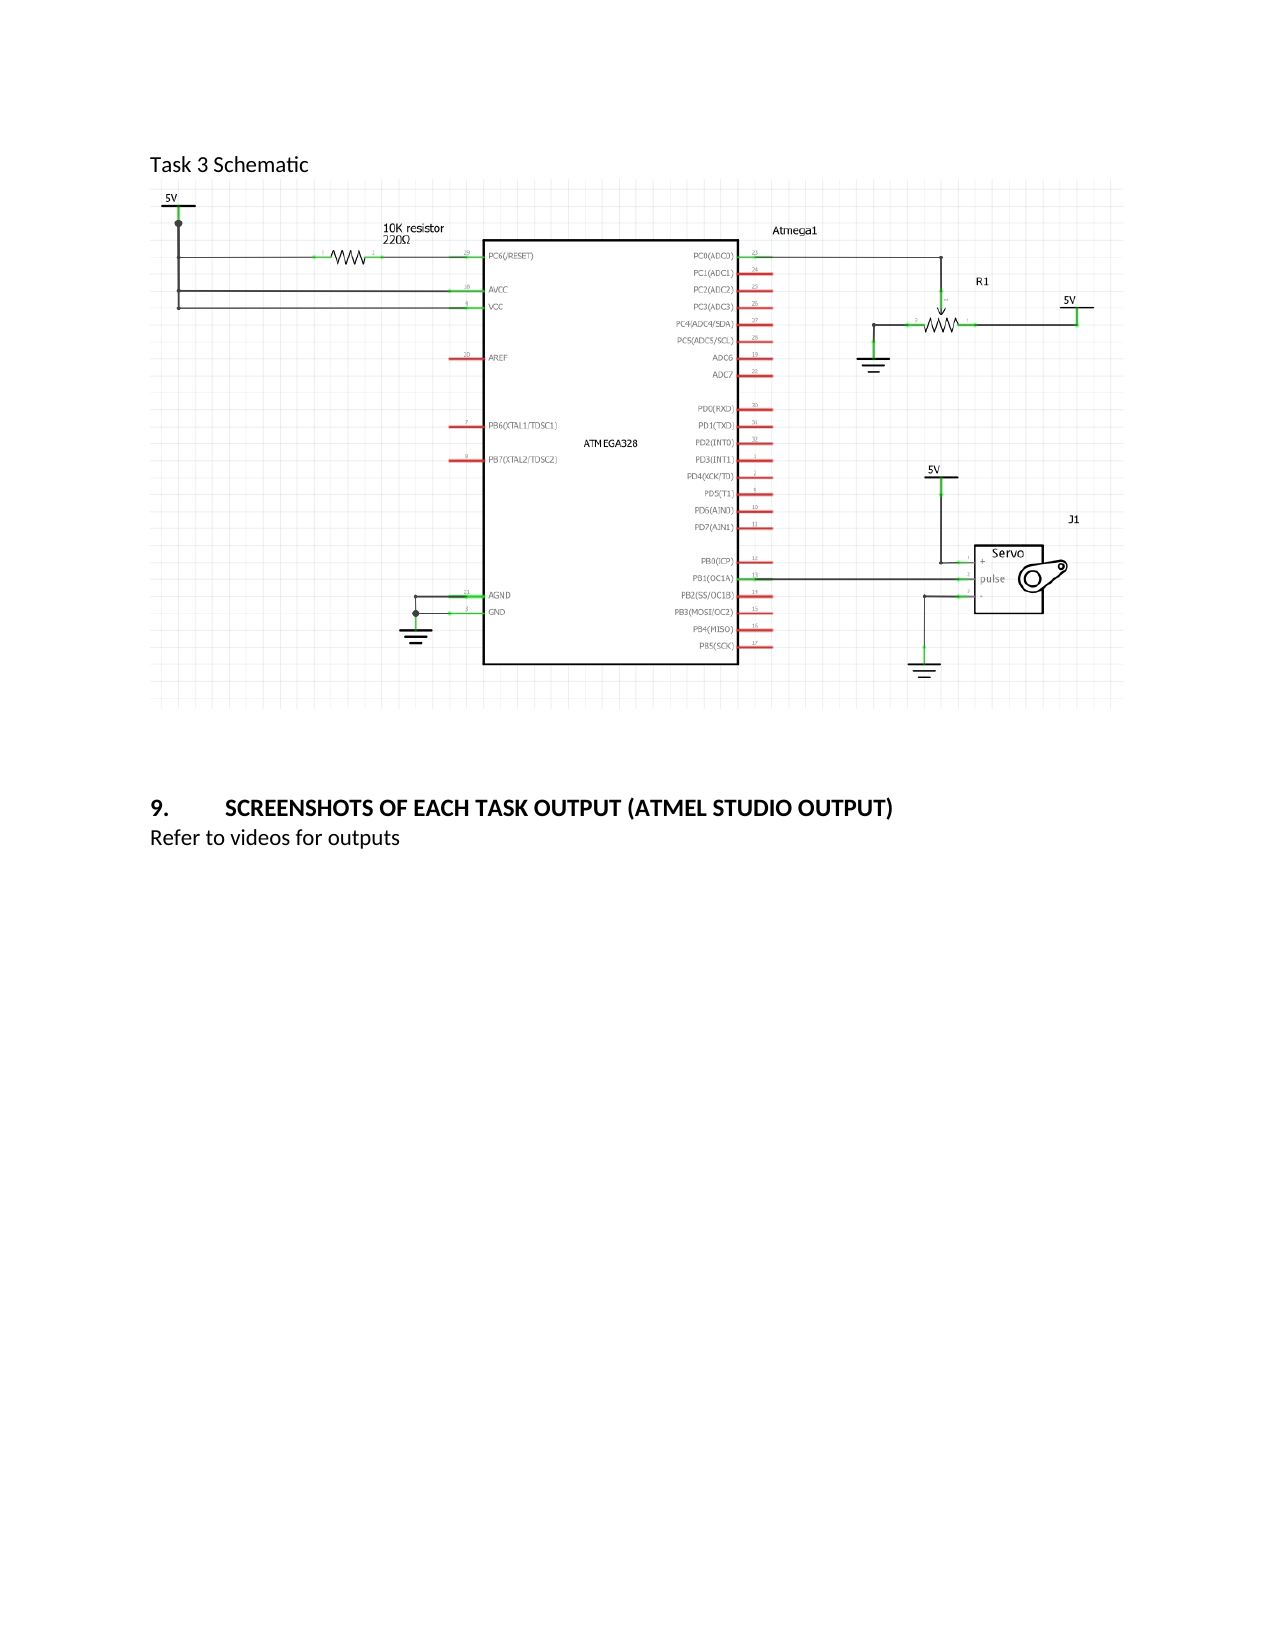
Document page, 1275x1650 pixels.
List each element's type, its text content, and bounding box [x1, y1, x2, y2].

text Task 3 Schematic [150, 150, 1125, 178]
list SCREENSHOTS OF EACH TASK OUTPUT (ATMEL STUDIO OUTPUT) [150, 792, 1125, 823]
picture [150, 179, 1124, 709]
text Refer to videos for outputs [150, 823, 1125, 851]
